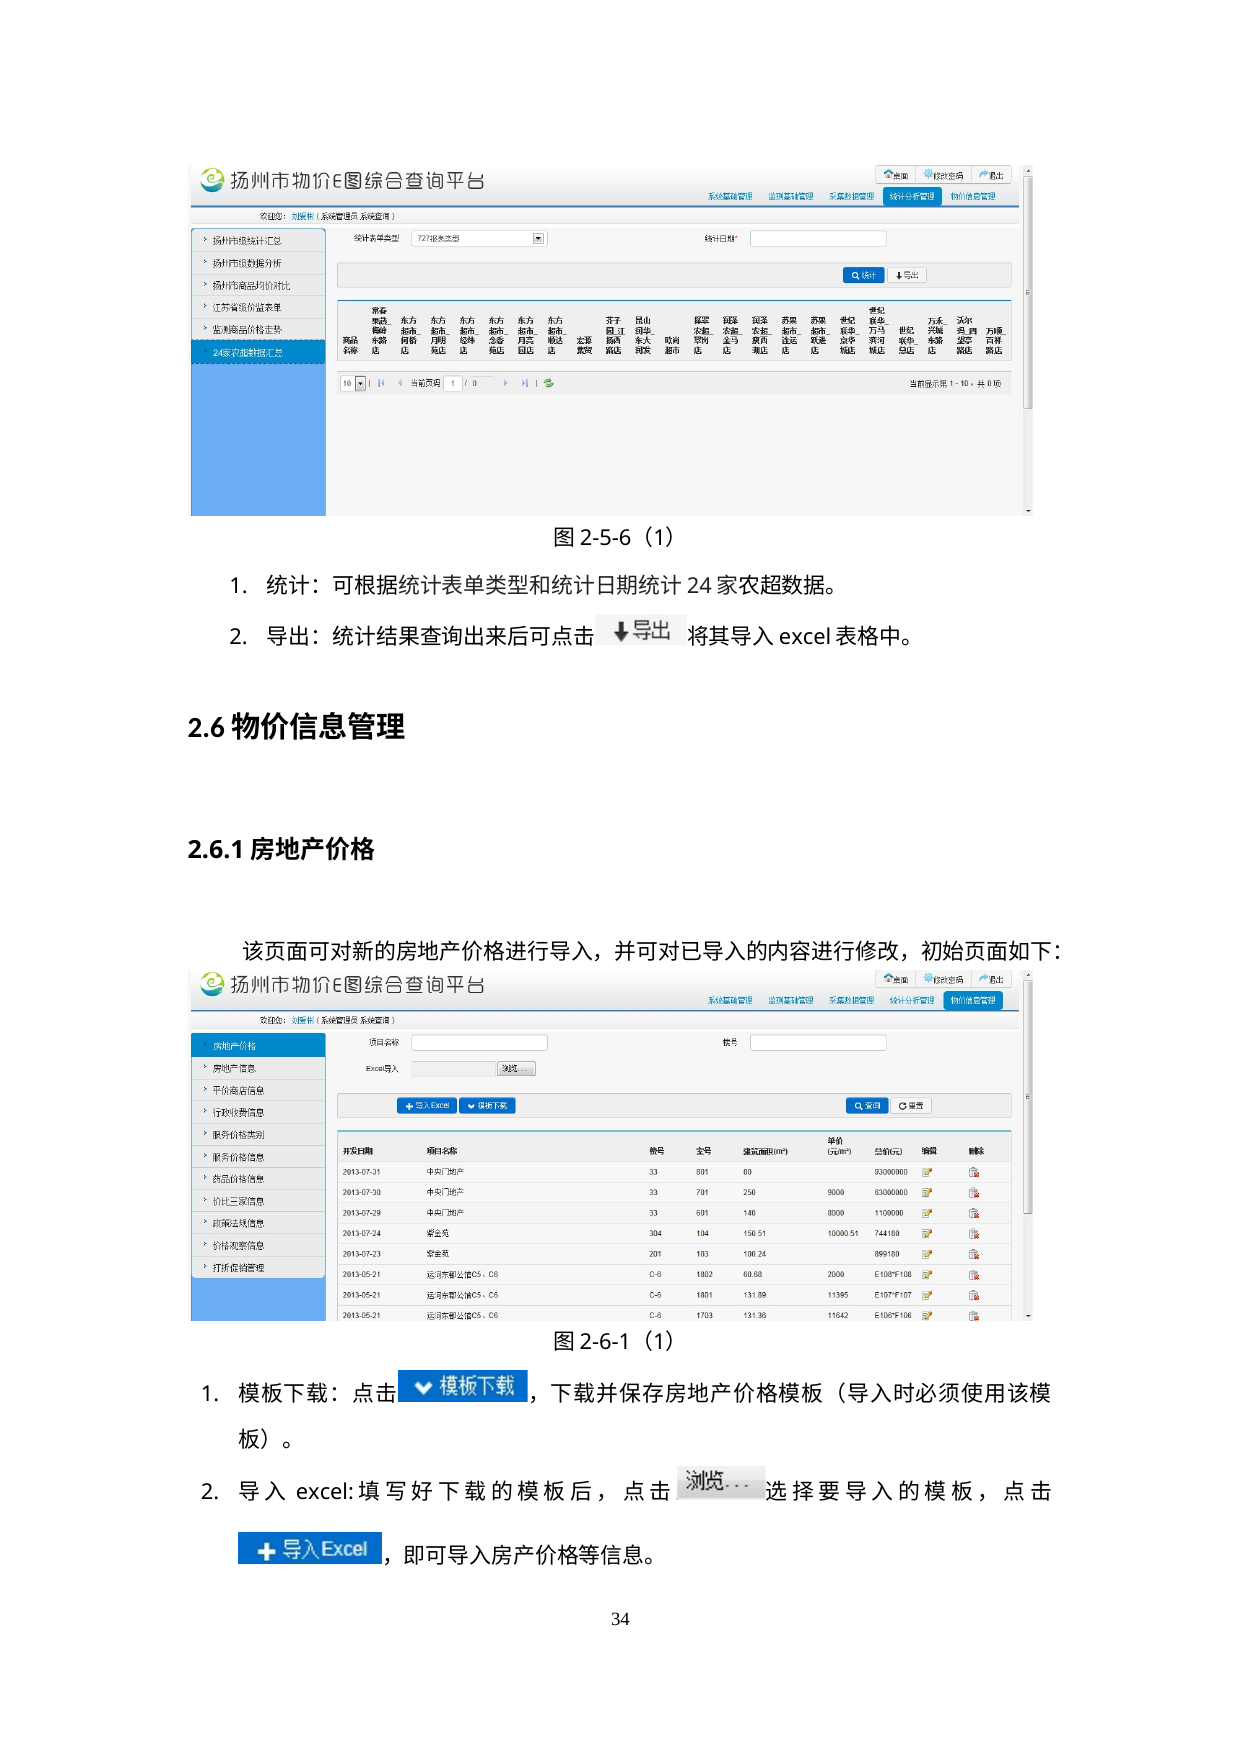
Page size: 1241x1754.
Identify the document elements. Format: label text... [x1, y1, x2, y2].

picture [238, 1532, 382, 1564]
subtitle 2.6物价信息管理 [187, 692, 1053, 757]
subtitle 2.6.1房地产价格 [187, 815, 1053, 880]
picture [676, 1466, 766, 1500]
text 图 2-5-6（1） [187, 519, 1053, 552]
list 统计：可根据统计表单类型和统计日期统计24家农超数据。 [229, 568, 1053, 600]
picture [398, 1370, 528, 1402]
list 导入excel:填写好下载的模板后，点击选择要导入的模板，点击，即可导入房产价格等信息。 [201, 1454, 1053, 1584]
picture [594, 614, 687, 645]
picture [187, 970, 1033, 1321]
list 模板下载：点击，下载并保存房地产价格模板（导入时必须使用该模板）。 [201, 1356, 1053, 1454]
text 该页面可对新的房地产价格进行导入，并可对已导入的内容进行修改，初始页面如下： [187, 934, 1053, 966]
picture [187, 165, 1033, 516]
list 导出：统计结果查询出来后可点击将其导入excel表格中。 [229, 600, 1053, 665]
text 图2-6-1（1） [187, 1324, 1053, 1356]
